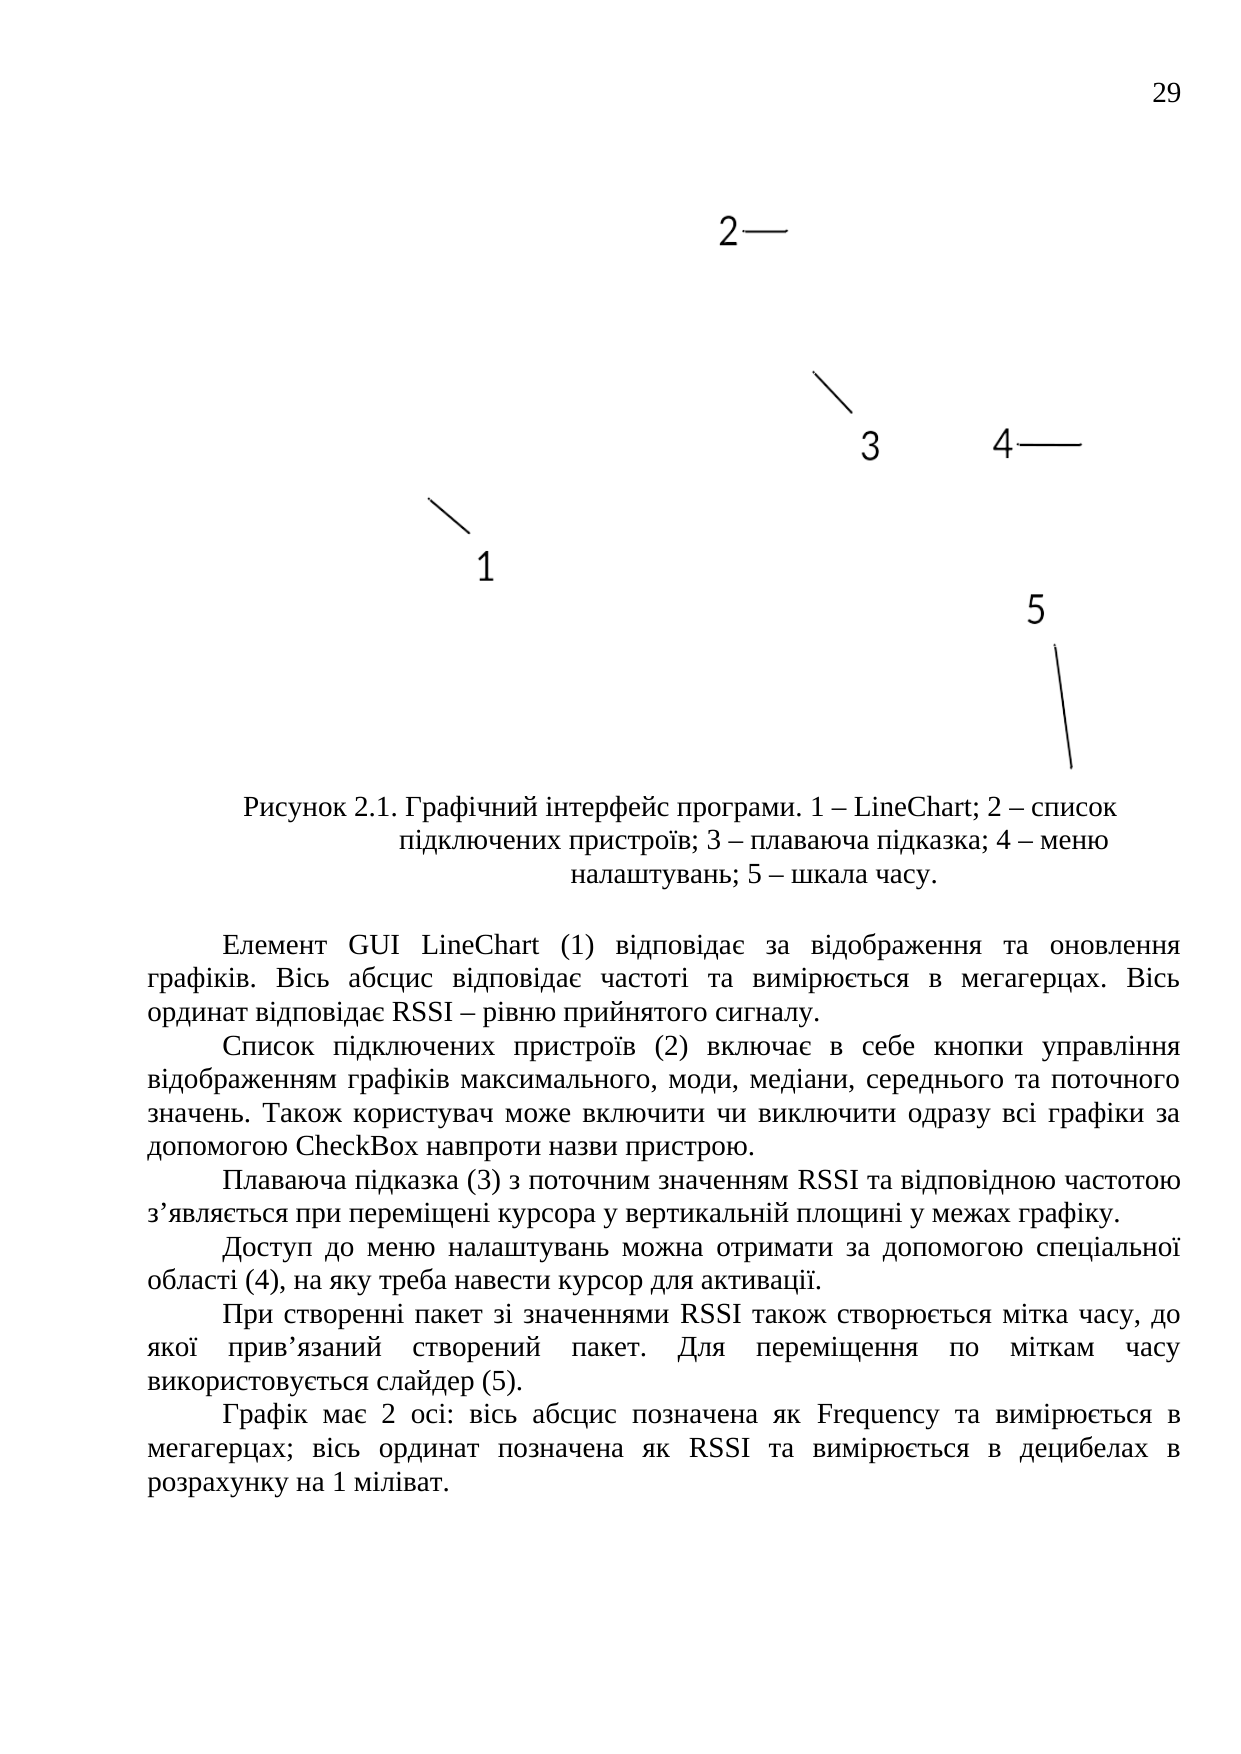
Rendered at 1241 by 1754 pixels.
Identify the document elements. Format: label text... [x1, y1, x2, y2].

text Графічний інтерфейс програми. 1 – LineChart; 2 – список підключених пристроїв; 3 – плаваюча підказка; 4 – меню налаштувань; 5 – шкала часу. [259, 789, 1181, 889]
text Елемент GUI LineChart (1) відповідає за відображення та оновлення графіків. Вісь абсцис відповідає частоті та вимірюється в мегагерцах. Вісь ординат відповідає RSSI – рівню прийнятого сигналу. [147, 927, 1181, 1028]
text Плаваюча підказка (3) з поточним значенням RSSI та відповідною частотою з’являється при переміщені курсора у вертикальній площині у межах графіку. [147, 1162, 1181, 1229]
text При створенні пакет зі значеннями RSSI також створюється мітка часу, до якої прив’язаний створений пакет. Для переміщення по міткам часу використовується слайдер (5). [147, 1296, 1181, 1397]
text Список підключених пристроїв (2) включає в себе кнопки управління відображенням графіків максимального, моди, медіани, середнього та поточного значень. Також користувач може включити чи виключити одразу всі графіки за допомогою CheckBox навпроти назви пристрою. [147, 1028, 1181, 1162]
text Графік має 2 осі: вісь абсцис позначена як Frequency та вимірюється в мегагерцах; вісь ординат позначена як RSSI та вимірюється в децибелах в розрахунку на 1 міліват. [147, 1397, 1181, 1497]
text Доступ до меню налаштувань можна отримати за допомогою спеціальної області (4), на яку треба навести курсор для активації. [147, 1229, 1181, 1296]
